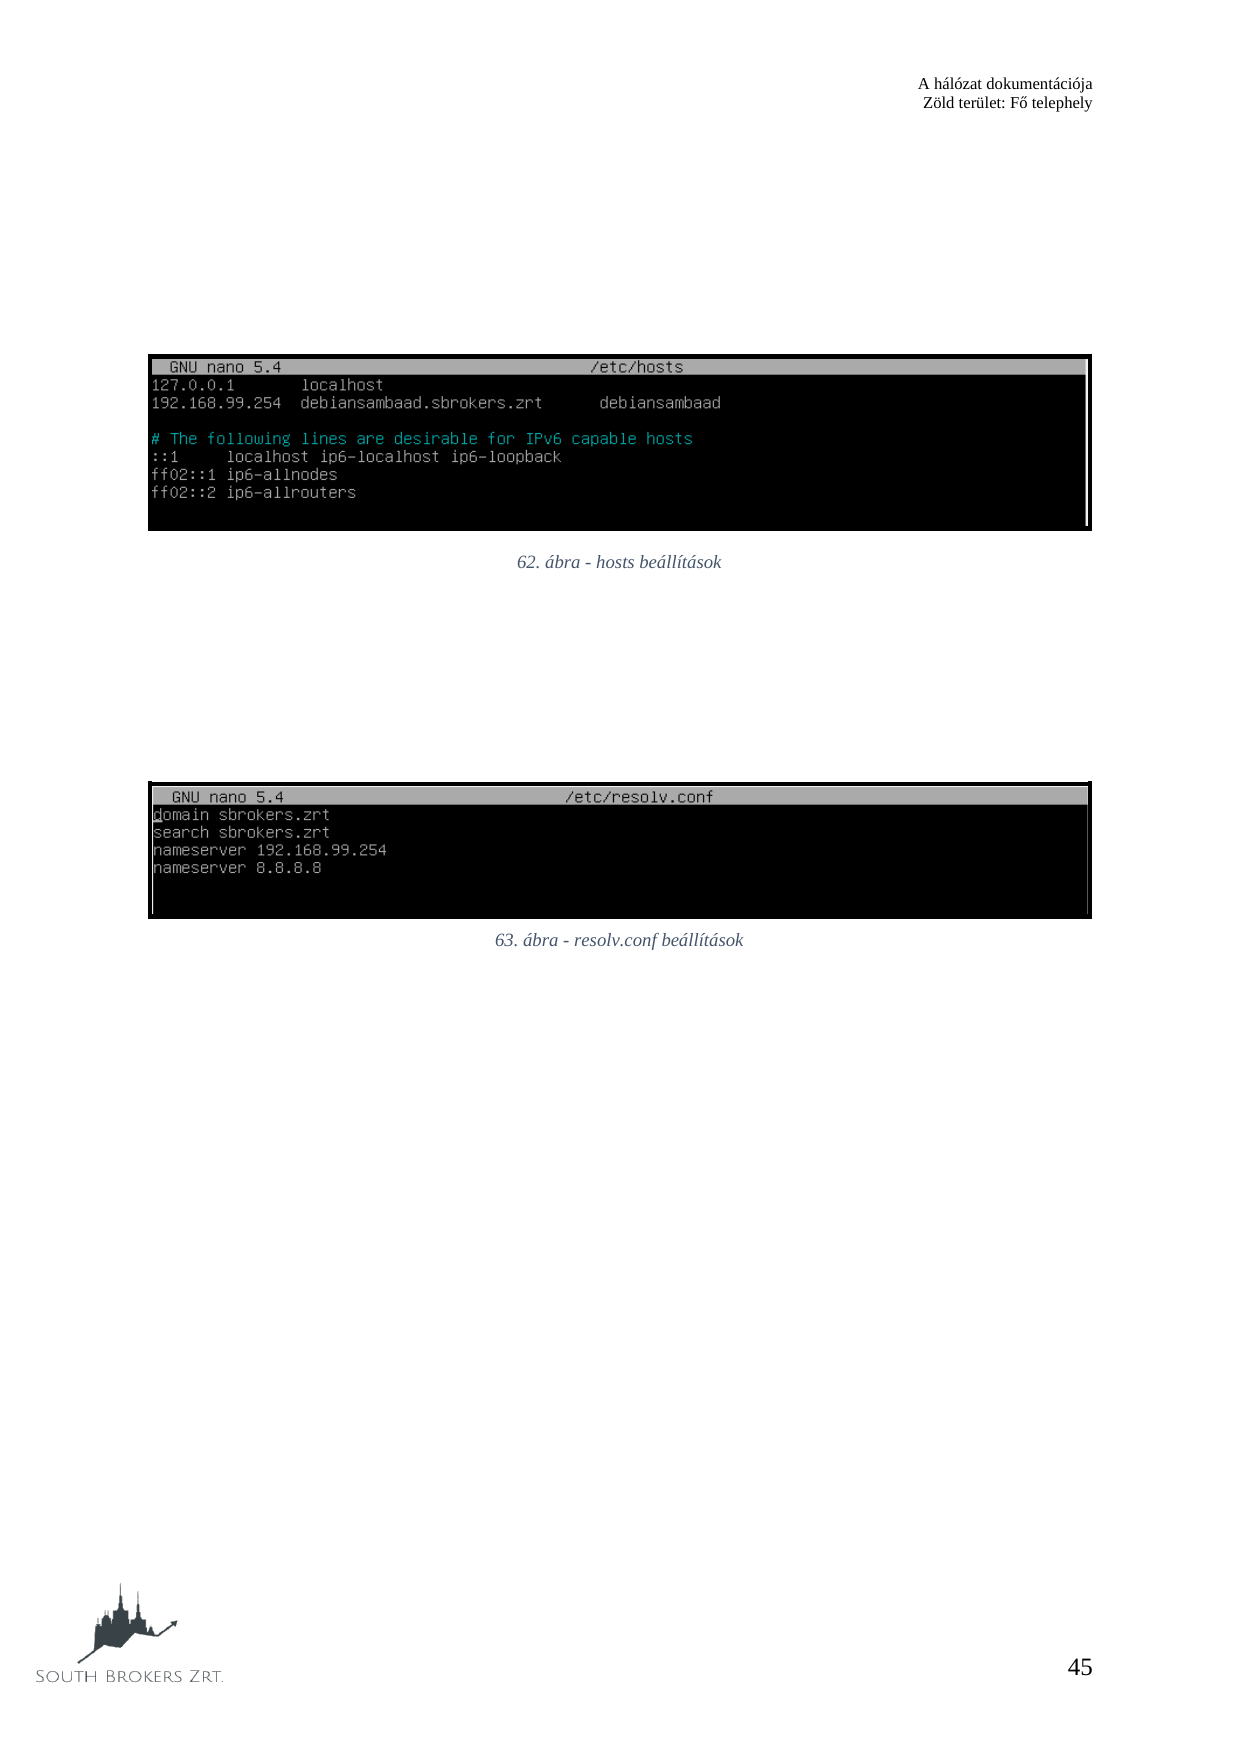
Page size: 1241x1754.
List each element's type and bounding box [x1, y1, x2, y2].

picture [152, 359, 1088, 526]
picture [152, 786, 1088, 914]
picture [0, 1531, 255, 1754]
